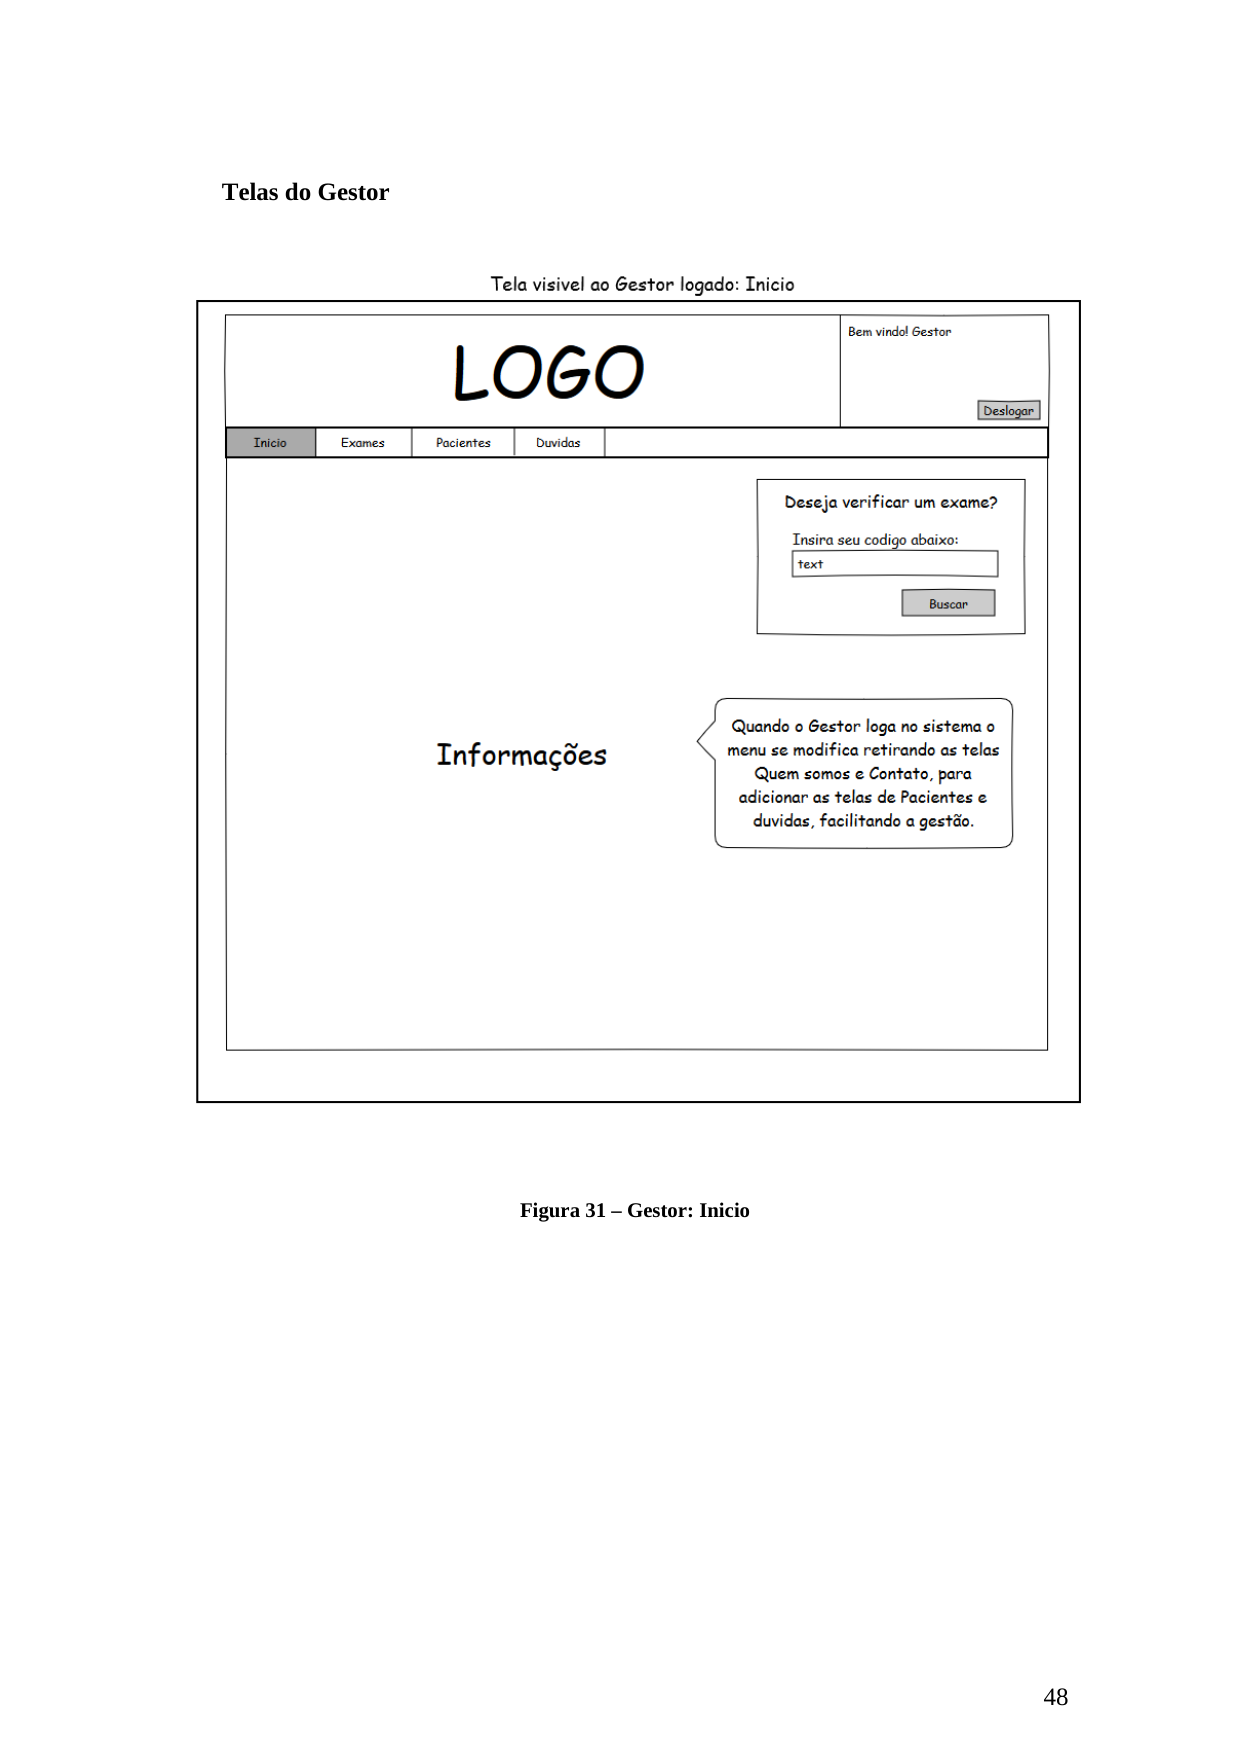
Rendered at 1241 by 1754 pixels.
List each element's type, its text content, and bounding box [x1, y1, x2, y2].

picture [147, 263, 1121, 1172]
text Telas do Gestor [222, 177, 1122, 206]
